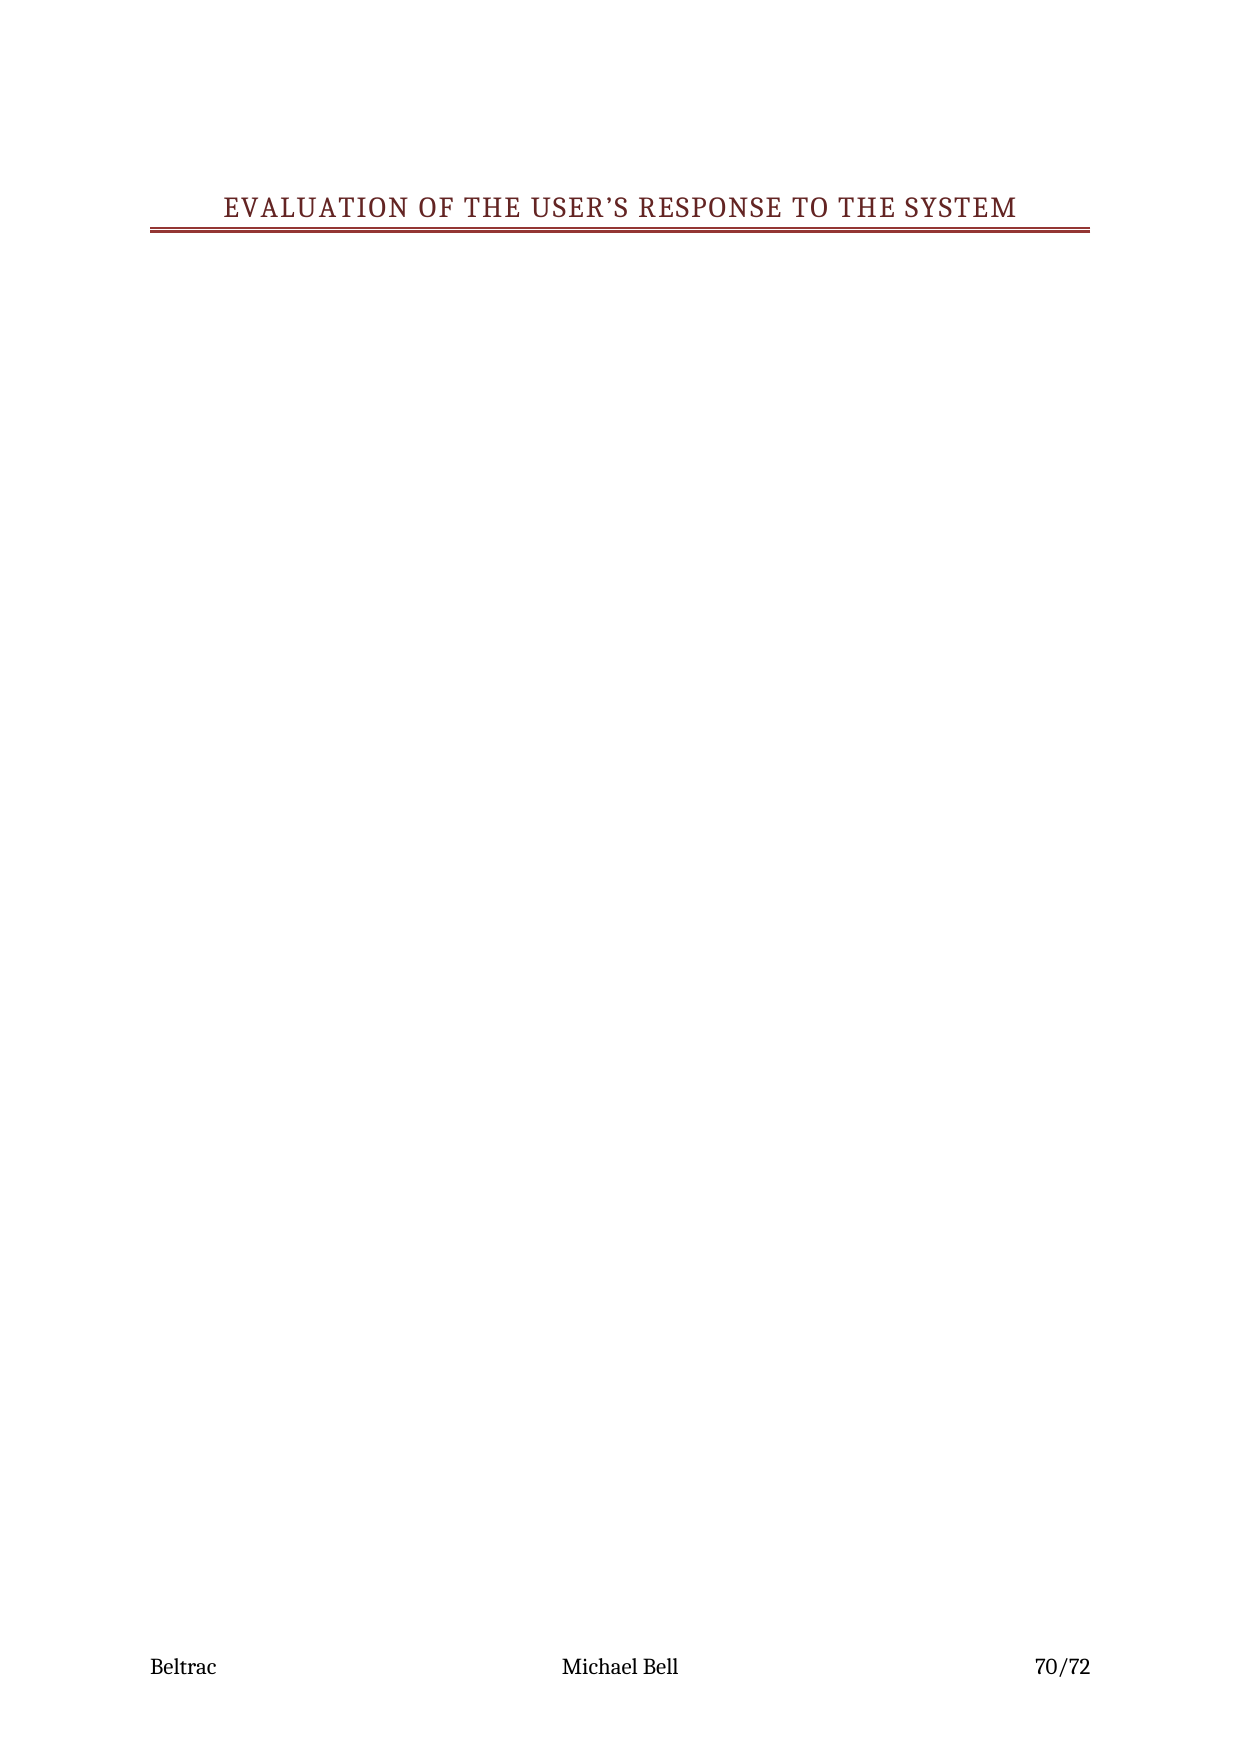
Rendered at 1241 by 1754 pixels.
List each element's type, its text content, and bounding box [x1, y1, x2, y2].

subtitle evaluation of the user’s response to the system [150, 192, 1090, 227]
